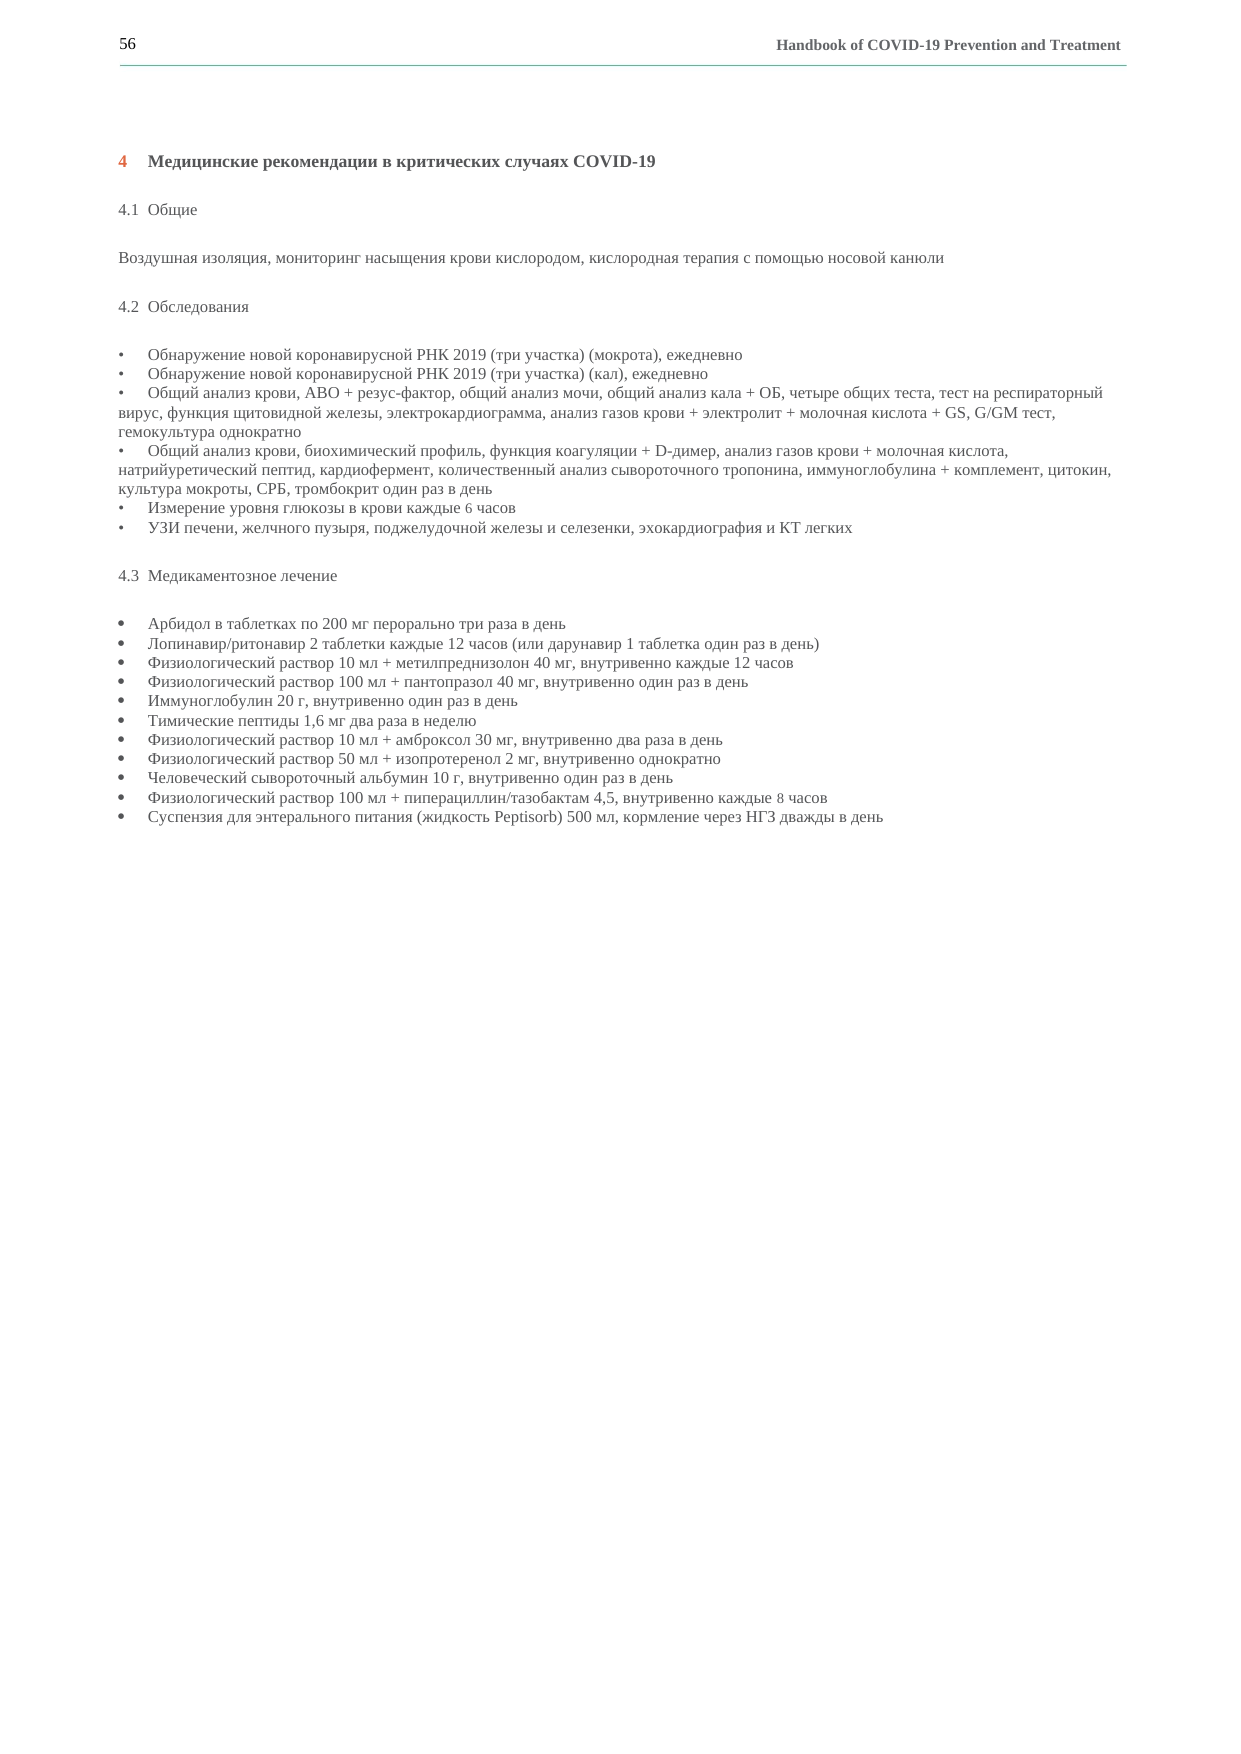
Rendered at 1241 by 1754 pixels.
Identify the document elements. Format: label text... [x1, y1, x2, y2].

list УЗИ печени, желчного пузыря, поджелудочной железы и селезенки, эхокардиография и КТ легких [118, 517, 1122, 537]
list Физиологический раствор 100 мл + пантопразол 40 мг, внутривенно один раз в день [118, 672, 1122, 691]
list Общие [118, 200, 1122, 219]
text 4 Медицинские рекомендации в критических случаях COVID-19 [118, 151, 1122, 171]
list Иммуноглобулин 20 г, внутривенно один раз в день [118, 691, 1122, 711]
list Тимические пептиды 1,6 мг два раза в неделю [118, 711, 1122, 730]
picture [119, 53, 1127, 72]
list Физиологический раствор 10 мл + метилпреднизолон 40 мг, внутривенно каждые 12 часов [118, 653, 1122, 672]
list Физиологический раствор 50 мл + изопротеренол 2 мг, внутривенно однократно [118, 749, 1122, 768]
list Медикаментозное лечение [118, 566, 1122, 585]
list Обнаружение новой коронавирусной РНК 2019 (три участка) (кал), ежедневно [118, 364, 1122, 383]
list Физиологический раствор 100 мл + пиперациллин/тазобактам 4,5, внутривенно каждые 8 часов [118, 788, 1122, 807]
list Обследования [118, 297, 1122, 316]
list Общий анализ крови, биохимический профиль, функция коагуляции + D-димер, анализ газов крови + молочная кислота, натрийуретический пептид, кардиофермент, количественный анализ сывороточного тропонина, иммуноглобулина + комплемент, цитокин, культура мокроты, CРБ, тромбокрит один раз в день [118, 441, 1122, 498]
list Обнаружение новой коронавирусной РНК 2019 (три участка) (мокрота), ежедневно [118, 345, 1122, 364]
list Физиологический раствор 10 мл + амброксол 30 мг, внутривенно два раза в день [118, 730, 1122, 749]
list Общий анализ крови, ABO + резус-фактор, общий анализ мочи, общий анализ кала + ОБ, четыре общих теста, тест на респираторный вирус, функция щитовидной железы, электрокардиограмма, анализ газов крови + электролит + молочная кислота + GS, G/GM тест, гемокультура однократно [118, 383, 1122, 441]
list Человеческий сывороточный альбумин 10 г, внутривенно один раз в день [118, 768, 1122, 788]
list Арбидол в таблетках по 200 мг перорально три раза в день [118, 614, 1122, 633]
text Воздушная изоляция, мониторинг насыщения крови кислородом, кислородная терапия с помощью носовой канюли [118, 248, 1122, 267]
list Измерение уровня глюкозы в крови каждые 6 часов [118, 498, 1122, 517]
list Лопинавир/ритонавир 2 таблетки каждые 12 часов (или дарунавир 1 таблетка один раз в день) [118, 633, 1122, 653]
list Суспензия для энтерального питания (жидкость Peptisorb) 500 мл, кормление через НГЗ дважды в день [118, 807, 1122, 826]
